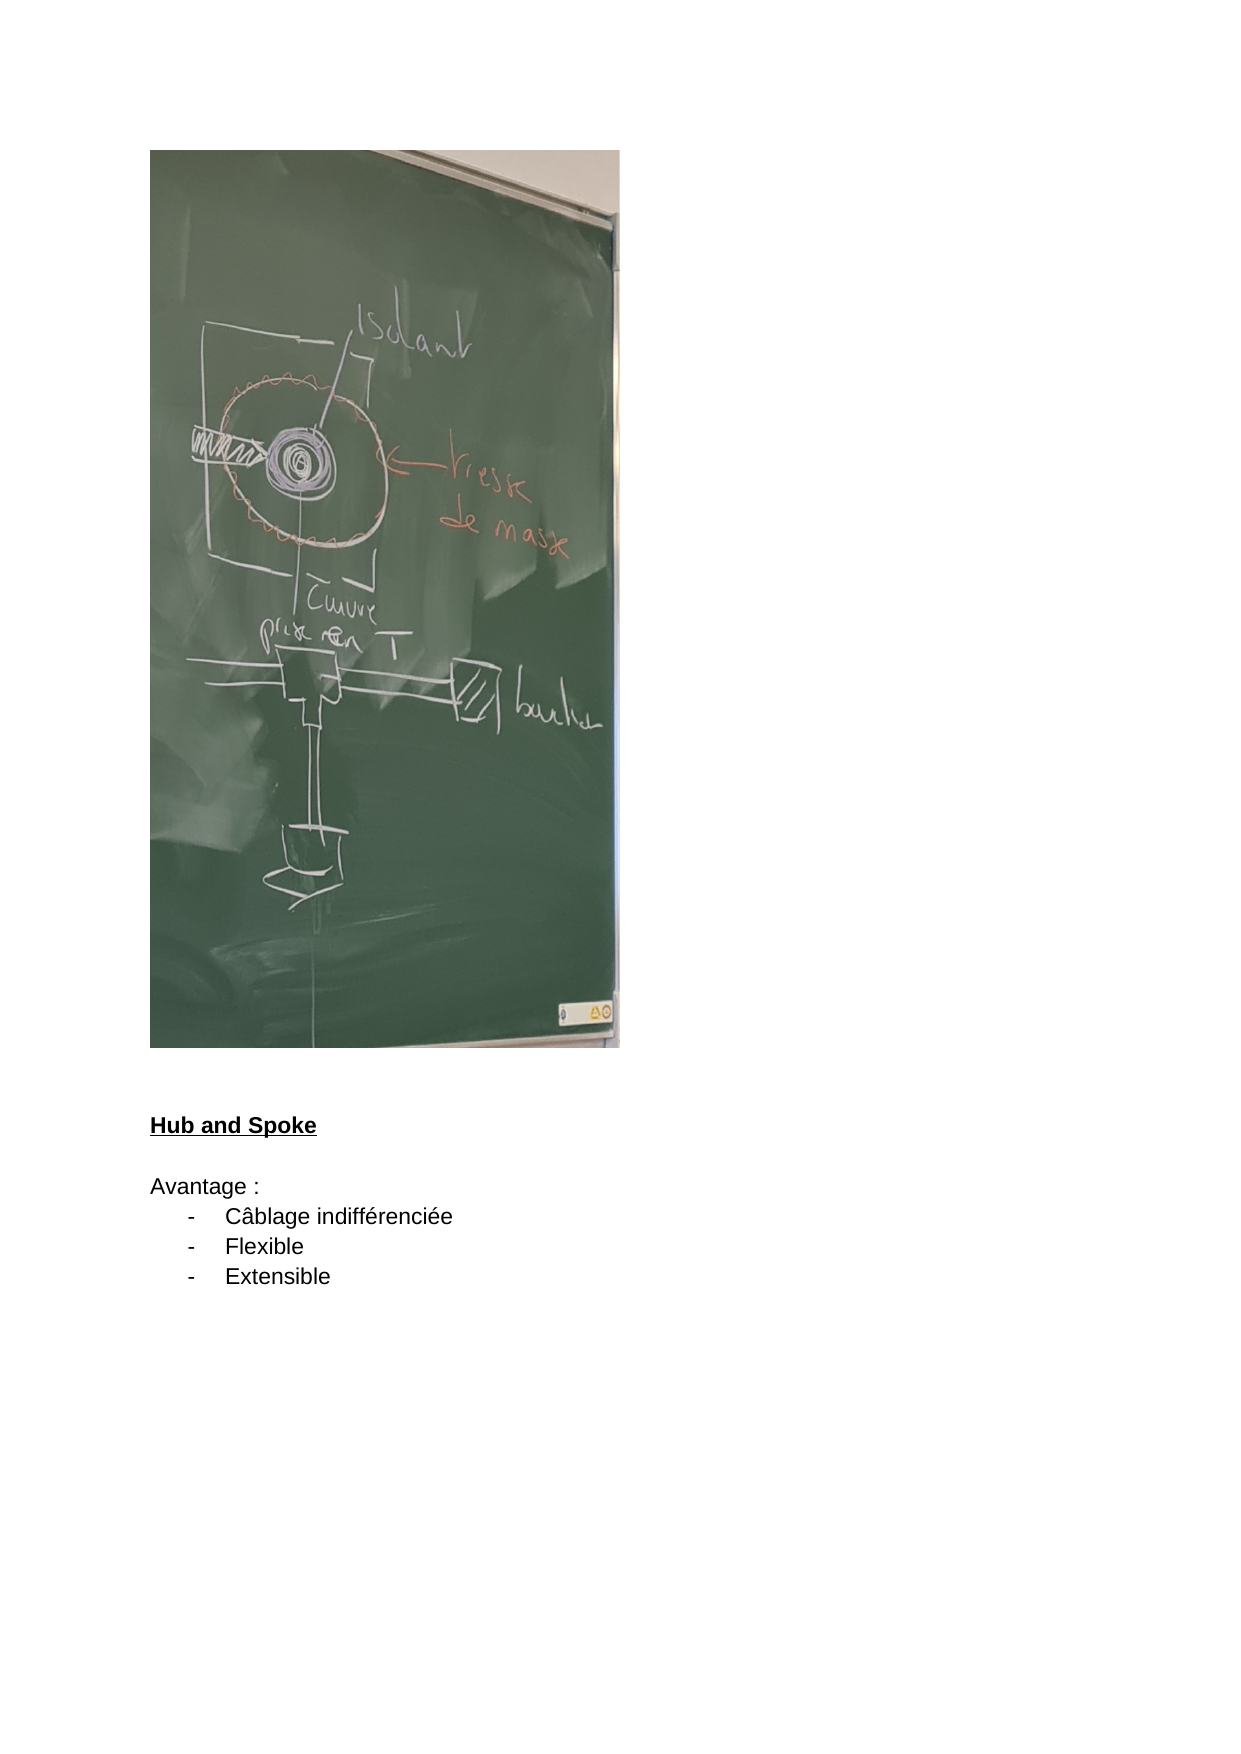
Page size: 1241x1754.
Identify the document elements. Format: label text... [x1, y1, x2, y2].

list Câblage indifférenciée [187, 1203, 1090, 1229]
text Avantage : [150, 1173, 1090, 1199]
list Flexible [187, 1233, 1090, 1259]
list Extensible [187, 1263, 1090, 1290]
picture [150, 150, 620, 1048]
text Hub and Spoke [150, 1112, 1090, 1139]
